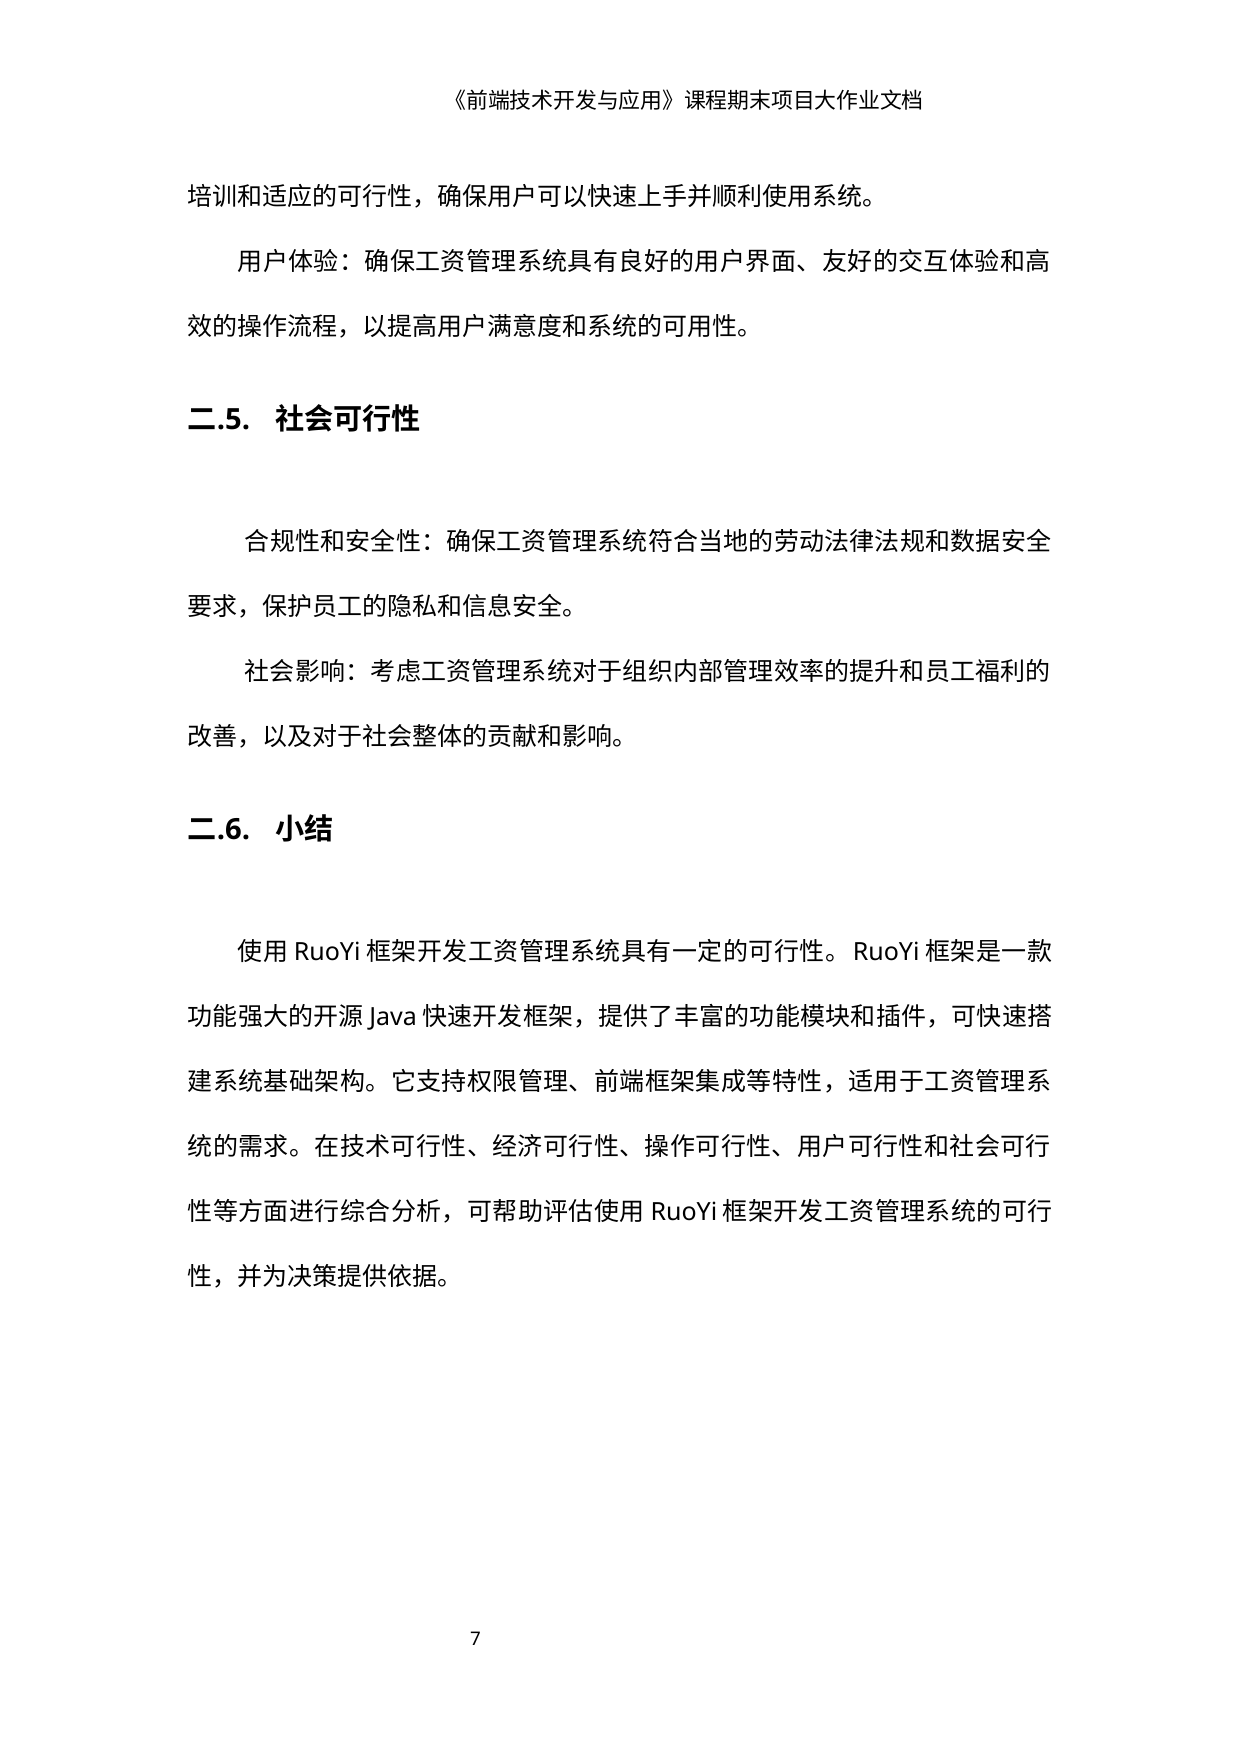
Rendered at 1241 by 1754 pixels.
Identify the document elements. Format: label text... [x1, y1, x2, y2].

subtitle 小结 [187, 794, 1053, 859]
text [187, 162, 1053, 227]
text 用户体验：确保工资管理系统具有良好的用户界面、友好的交互体验和高效的操作流程，以提高用户满意度和系统的可用性。 [187, 227, 1053, 357]
subtitle 社会可行性 [187, 384, 1053, 449]
text 社会影响：考虑工资管理系统对于组织内部管理效率的提升和员工福利的改善，以及对于社会整体的贡献和影响。 [187, 637, 1053, 767]
text 使用RuoYi框架开发工资管理系统具有一定的可行性。RuoYi框架是一款功能强大的开源Java快速开发框架，提供了丰富的功能模块和插件，可快速搭建系统基础架构。它支持权限管理、前端框架集成等特性，适用于工资管理系统的需求。在技术可行性、经济可行性、操作可行性、用户可行性和社会可行性等方面进行综合分析，可帮助评估使用RuoYi框架开发工资管理系统的可行性，并为决策提供依据。 [187, 917, 1053, 1307]
text 合规性和安全性：确保工资管理系统符合当地的劳动法律法规和数据安全要求，保护员工的隐私和信息安全。 [187, 507, 1053, 637]
